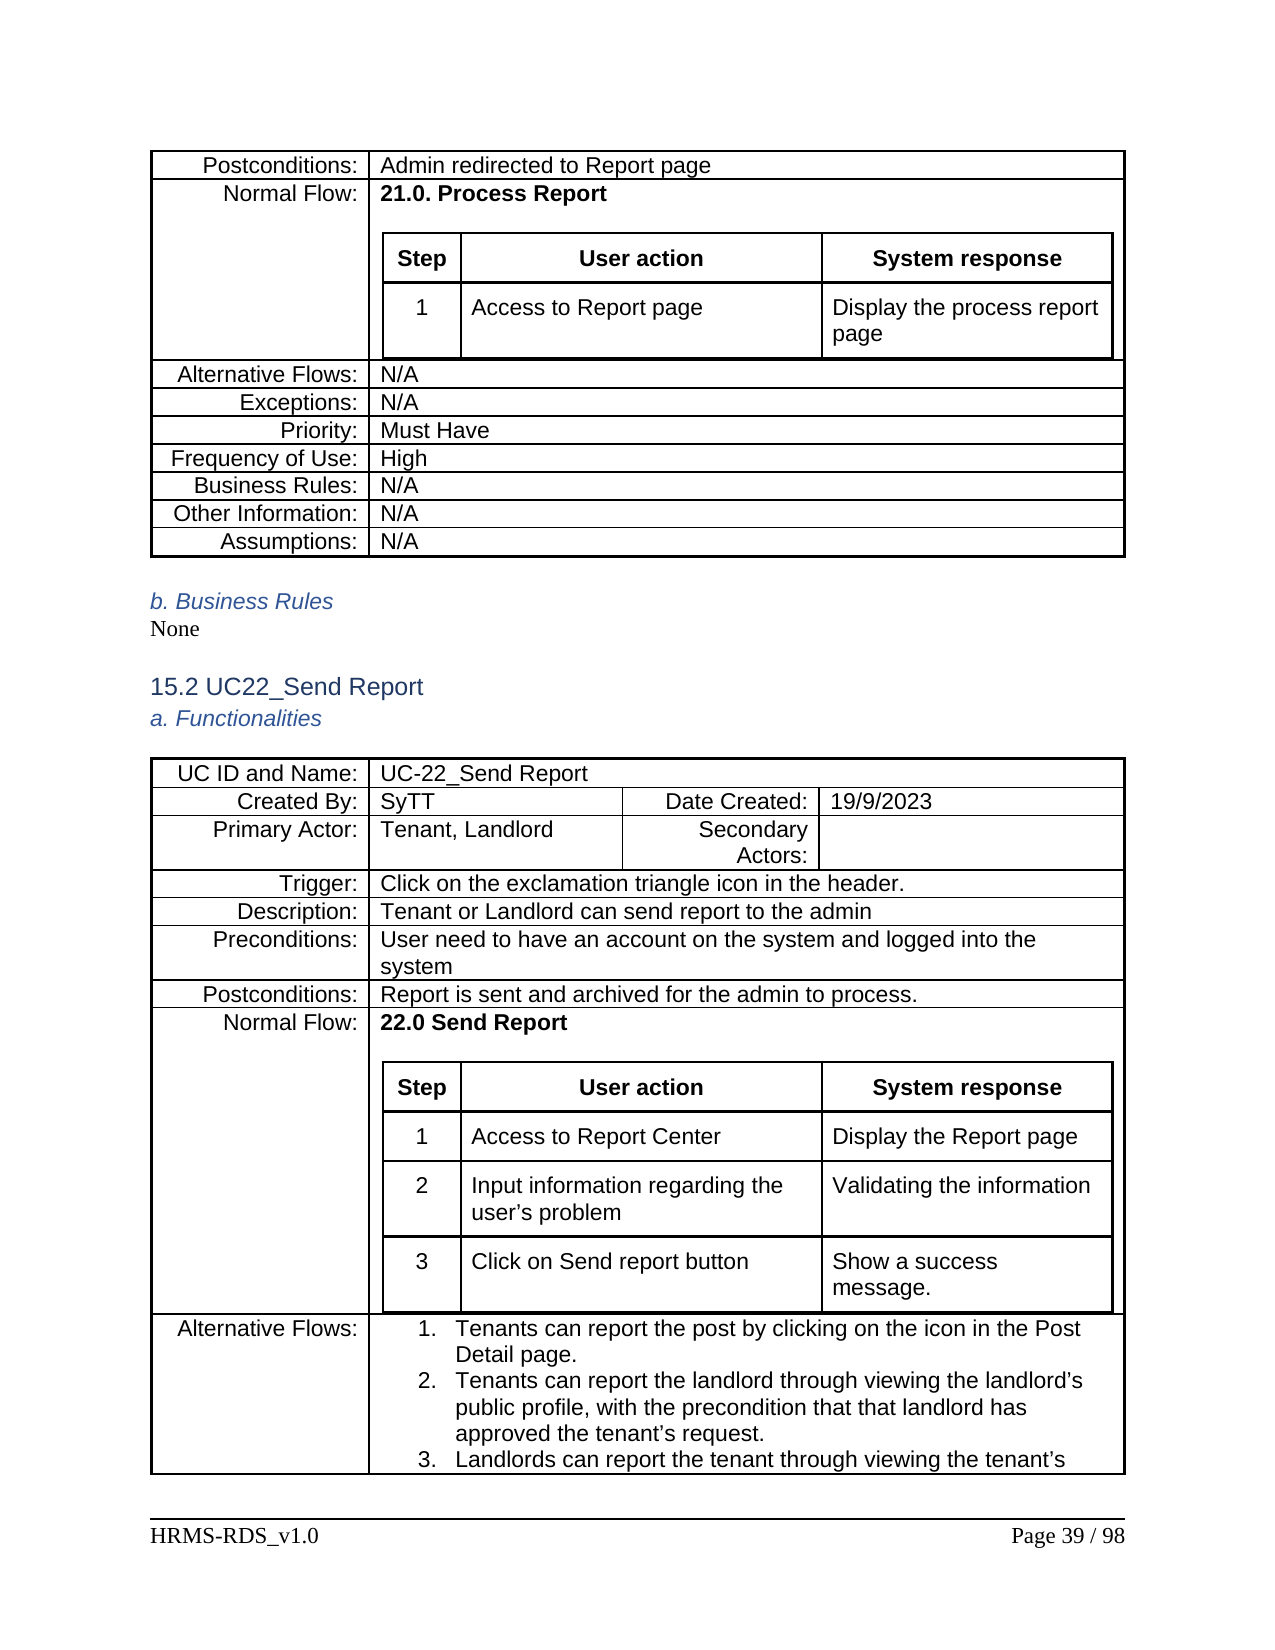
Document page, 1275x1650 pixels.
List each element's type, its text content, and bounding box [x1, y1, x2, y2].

table_cell N/A [370, 389, 1123, 415]
table_cell 22.0 Send Report [370, 1008, 1123, 1313]
table_cell Postconditions: [153, 981, 368, 1007]
table_header UC ID and Name: [153, 760, 368, 787]
subtitle b. Business Rules [150, 588, 1125, 615]
table_cell N/A [370, 501, 1123, 527]
table_cell Normal Flow: [153, 180, 368, 359]
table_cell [370, 1315, 1123, 1473]
table_cell Report is sent and archived for the admin to process. [370, 981, 1123, 1007]
table_cell 19/9/2023 [820, 788, 1123, 814]
table_cell [820, 816, 1123, 869]
table_cell N/A [370, 528, 1123, 555]
table_cell Other Information: [153, 501, 368, 527]
table_cell Date Created: [623, 788, 818, 814]
table_cell Must Have [370, 417, 1123, 443]
table_cell Tenant or Landlord can send report to the admin [370, 898, 1123, 925]
table_cell SyTT [370, 788, 622, 814]
subtitle 15.2 UC22_Send Report [150, 672, 1125, 700]
table_cell User need to have an account on the system and logged into the system [370, 926, 1123, 979]
table_cell Alternative Flows: [153, 1315, 368, 1473]
table_cell Click on the exclamation triangle icon in the header. [370, 871, 1123, 897]
subtitle a. Functionalities [150, 704, 1125, 731]
table_cell Exceptions: [153, 389, 368, 415]
table_cell Created By: [153, 788, 368, 814]
table_cell Secondary Actors: [623, 816, 818, 869]
table_cell Postconditions: [153, 152, 368, 178]
table_cell Tenant, Landlord [370, 816, 622, 869]
table_cell Description: [153, 898, 368, 925]
table_header UC-22_Send Report [370, 760, 1123, 787]
table_cell Assumptions: [153, 528, 368, 555]
table_cell N/A [370, 361, 1123, 387]
table_cell Frequency of Use: [153, 445, 368, 471]
table_cell Alternative Flows: [153, 361, 368, 387]
table_cell Primary Actor: [153, 816, 368, 869]
table_cell N/A [370, 473, 1123, 499]
table_cell Priority: [153, 417, 368, 443]
table_cell Admin redirected to Report page [370, 152, 1123, 178]
table_cell Normal Flow: [153, 1008, 368, 1313]
text None [150, 615, 1125, 641]
table_cell High [370, 445, 1123, 471]
table_cell Preconditions: [153, 926, 368, 979]
table_cell 21.0. Process Report [370, 180, 1123, 359]
table_cell Business Rules: [153, 473, 368, 499]
table_cell Trigger: [153, 871, 368, 897]
